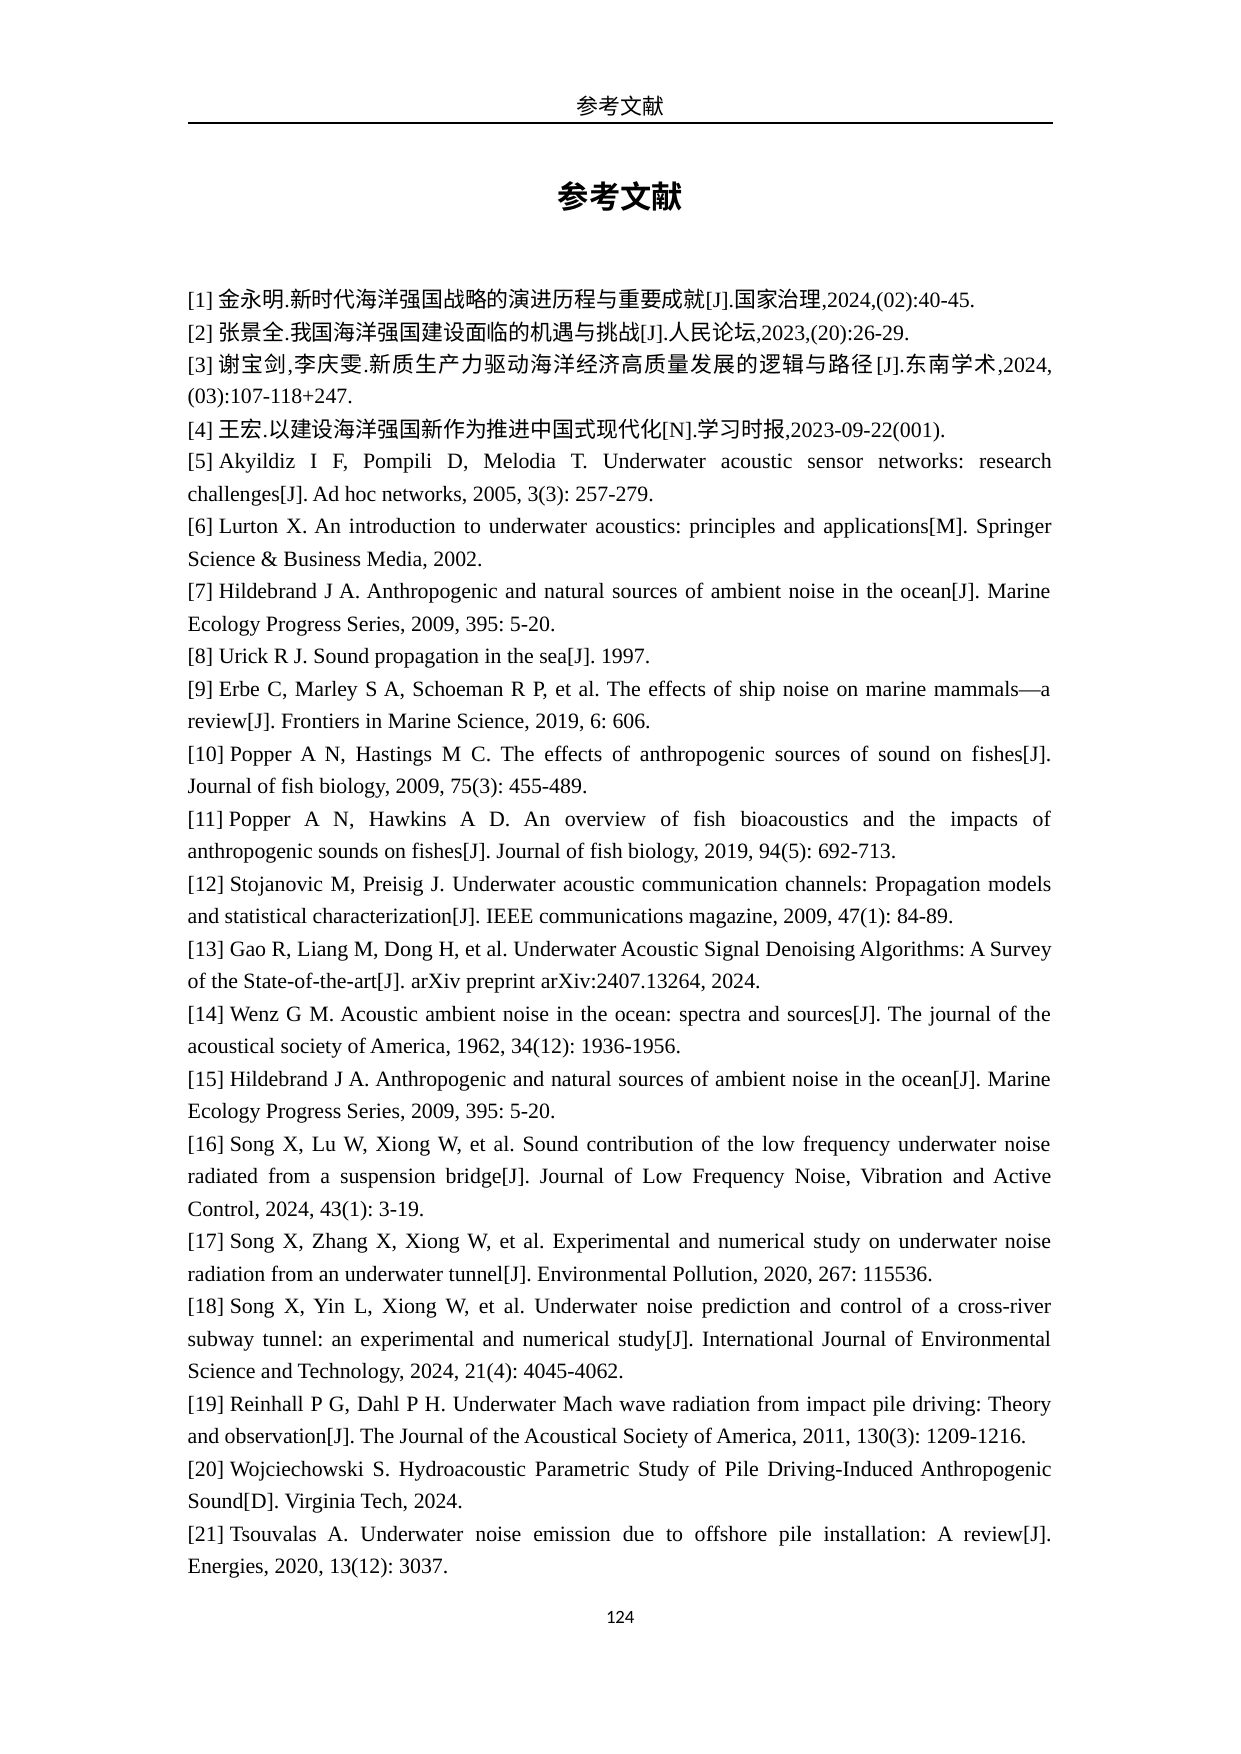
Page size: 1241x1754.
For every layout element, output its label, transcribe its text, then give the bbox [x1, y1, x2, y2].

list Popper A N, Hastings M C. The effects of anthropogenic sources of sound on fishes[J]. Journal of fish biology, 2009, 75(3): 455-489. [187, 737, 1053, 802]
list Wojciechowski S. Hydroacoustic Parametric Study of Pile Driving-Induced Anthropogenic Sound[D]. Virginia Tech, 2024. [187, 1452, 1053, 1517]
list Hildebrand J A. Anthropogenic and natural sources of ambient noise in the ocean[J]. Marine Ecology Progress Series, 2009, 395: 5-20. [187, 574, 1053, 639]
list Popper A N, Hawkins A D. An overview of fish bioacoustics and the impacts of anthropogenic sounds on fishes[J]. Journal of fish biology, 2019, 94(5): 692-713. [187, 802, 1053, 867]
list Stojanovic M, Preisig J. Underwater acoustic communication channels: Propagation models and statistical characterization[J]. IEEE communications magazine, 2009, 47(1): 84-89. [187, 867, 1053, 932]
list Urick R J. Sound propagation in the sea[J]. 1997. [187, 639, 1053, 672]
list Wenz G M. Acoustic ambient noise in the ocean: spectra and sources[J]. The journal of the acoustical society of America, 1962, 34(12): 1936-1956. [187, 997, 1053, 1062]
list Hildebrand J A. Anthropogenic and natural sources of ambient noise in the ocean[J]. Marine Ecology Progress Series, 2009, 395: 5-20. [187, 1062, 1053, 1127]
list Gao R, Liang M, Dong H, et al. Underwater Acoustic Signal Denoising Algorithms: A Survey of the State-of-the-art[J]. arXiv preprint arXiv:2407.13264, 2024. [187, 932, 1053, 997]
list Tsouvalas A. Underwater noise emission due to offshore pile installation: A review[J]. Energies, 2020, 13(12): 3037. [187, 1517, 1053, 1582]
list Song X, Lu W, Xiong W, et al. Sound contribution of the low frequency underwater noise radiated from a suspension bridge[J]. Journal of Low Frequency Noise, Vibration and Active Control, 2024, 43(1): 3-19. [187, 1127, 1053, 1224]
list Lurton X. An introduction to underwater acoustics: principles and applications[M]. Springer Science & Business Media, 2002. [187, 509, 1053, 574]
list Akyildiz I F, Pompili D, Melodia T. Underwater acoustic sensor networks: research challenges[J]. Ad hoc networks, 2005, 3(3): 257-279. [187, 444, 1053, 509]
list Reinhall P G, Dahl P H. Underwater Mach wave radiation from impact pile driving: Theory and observation[J]. The Journal of the Acoustical Society of America, 2011, 130(3): 1209-1216. [187, 1387, 1053, 1452]
list 王宏.以建设海洋强国新作为推进中国式现代化[N].学习时报,2023-09-22(001). [187, 412, 1053, 444]
list 金永明.新时代海洋强国战略的演进历程与重要成就[J].国家治理,2024,(02):40-45. [187, 282, 1053, 314]
text 参考文献 [187, 162, 1053, 227]
list Song X, Yin L, Xiong W, et al. Underwater noise prediction and control of a cross-river subway tunnel: an experimental and numerical study[J]. International Journal of Environmental Science and Technology, 2024, 21(4): 4045-4062. [187, 1289, 1053, 1387]
list Song X, Zhang X, Xiong W, et al. Experimental and numerical study on underwater noise radiation from an underwater tunnel[J]. Environmental Pollution, 2020, 267: 115536. [187, 1224, 1053, 1289]
list Erbe C, Marley S A, Schoeman R P, et al. The effects of ship noise on marine mammals—a review[J]. Frontiers in Marine Science, 2019, 6: 606. [187, 672, 1053, 737]
list 张景全.我国海洋强国建设面临的机遇与挑战[J].人民论坛,2023,(20):26-29. [187, 314, 1053, 347]
list 谢宝剑,李庆雯.新质生产力驱动海洋经济高质量发展的逻辑与路径[J].东南学术,2024,(03):107-118+247. [187, 347, 1053, 412]
